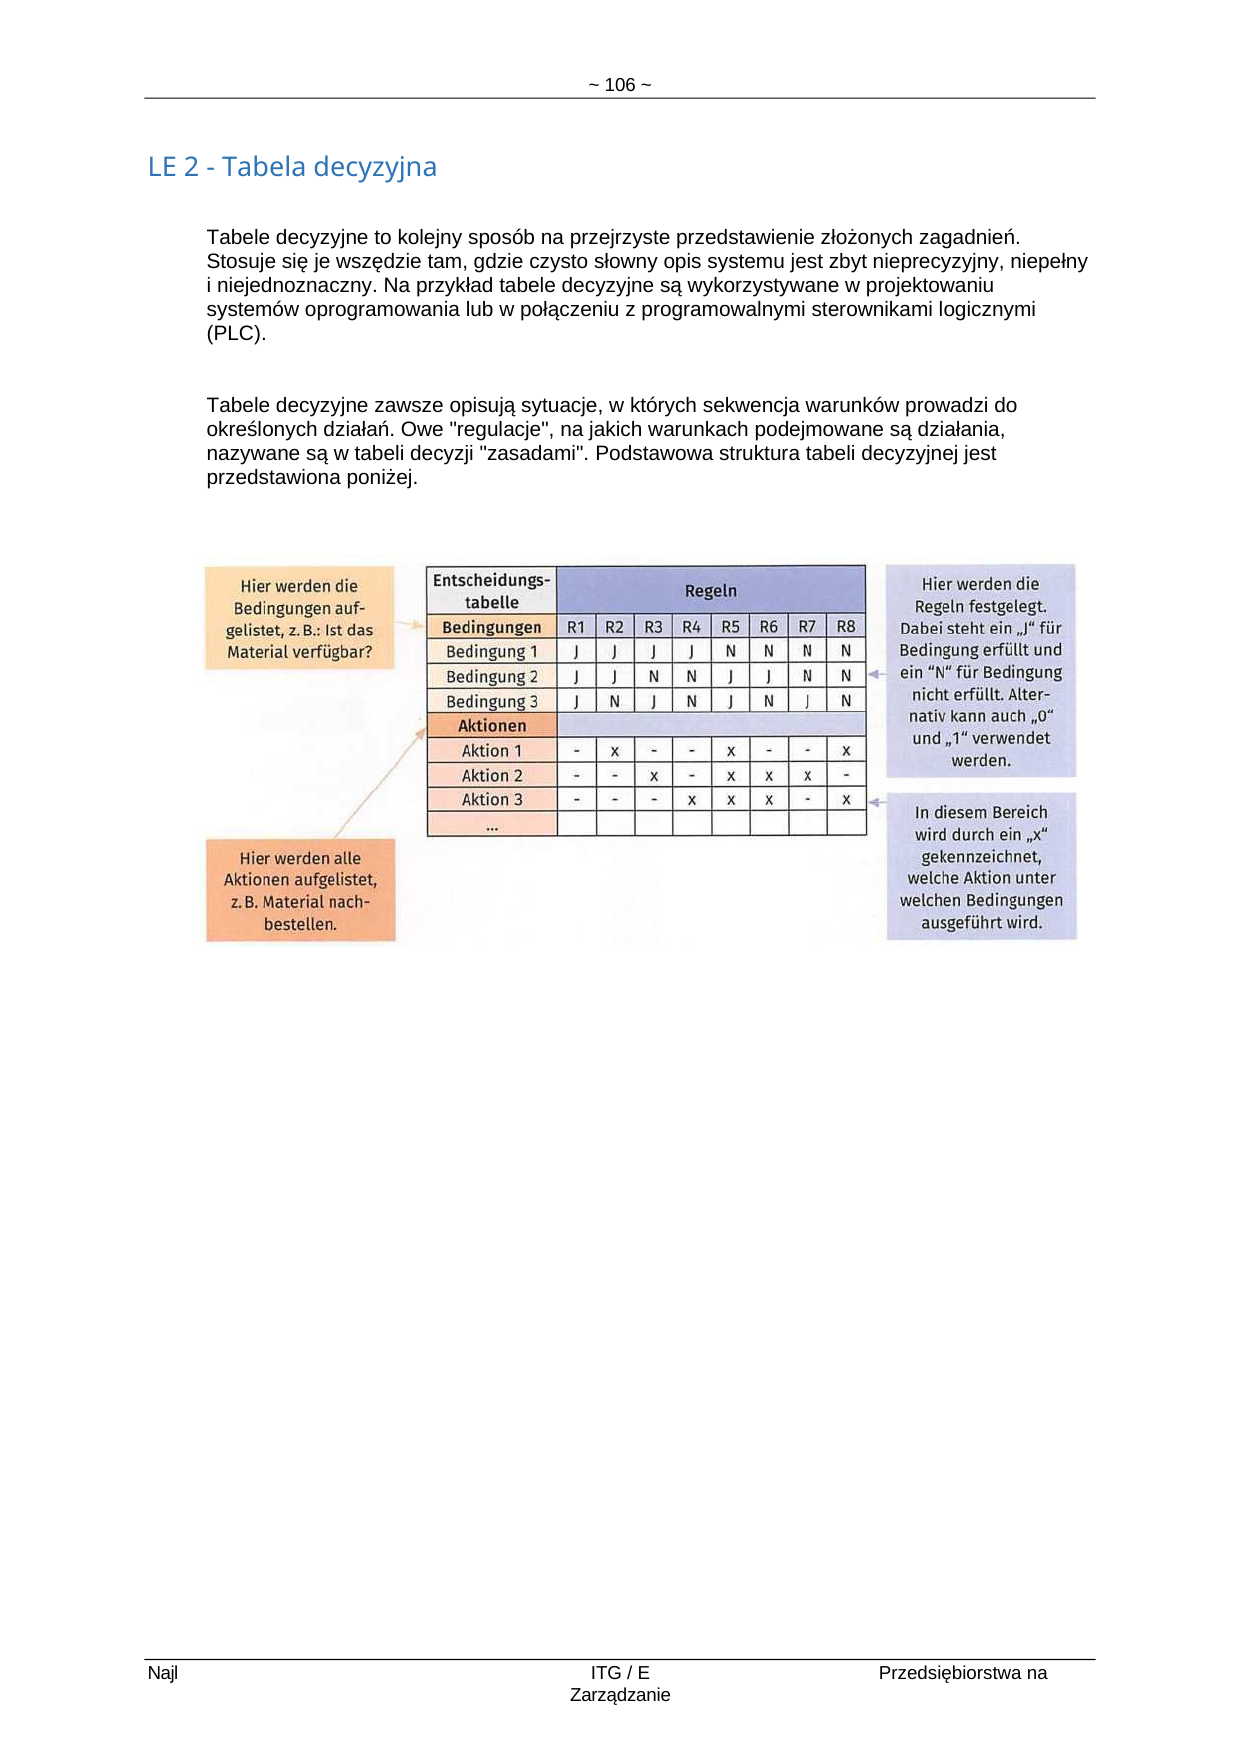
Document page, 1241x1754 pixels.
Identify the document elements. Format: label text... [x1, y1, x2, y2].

subtitle LE 2 - Tabela decyzyjna [147, 147, 1138, 184]
text Tabele decyzyjne zawsze opisują sytuacje, w których sekwencja warunków prowadzi do określonych działań. Owe "regulacje", na jakich warunkach podejmowane są działania, nazywane są w tabeli decyzji "zasadami". Podstawowa struktura tabeli decyzyjnej jest przedstawiona poniżej. [206, 393, 1082, 489]
text Tabele decyzyjne to kolejny sposób na przejrzyste przedstawienie złożonych zagadnień. Stosuje się je wszędzie tam, gdzie czysto słowny opis systemu jest zbyt nieprecyzyjny, niepełny i niejednoznaczny. Na przykład tabele decyzyjne są wykorzystywane w projektowaniu systemów oprogramowania lub w połączeniu z programowalnymi sterownikami logicznymi (PLC). [206, 224, 1091, 344]
picture [197, 555, 1079, 947]
